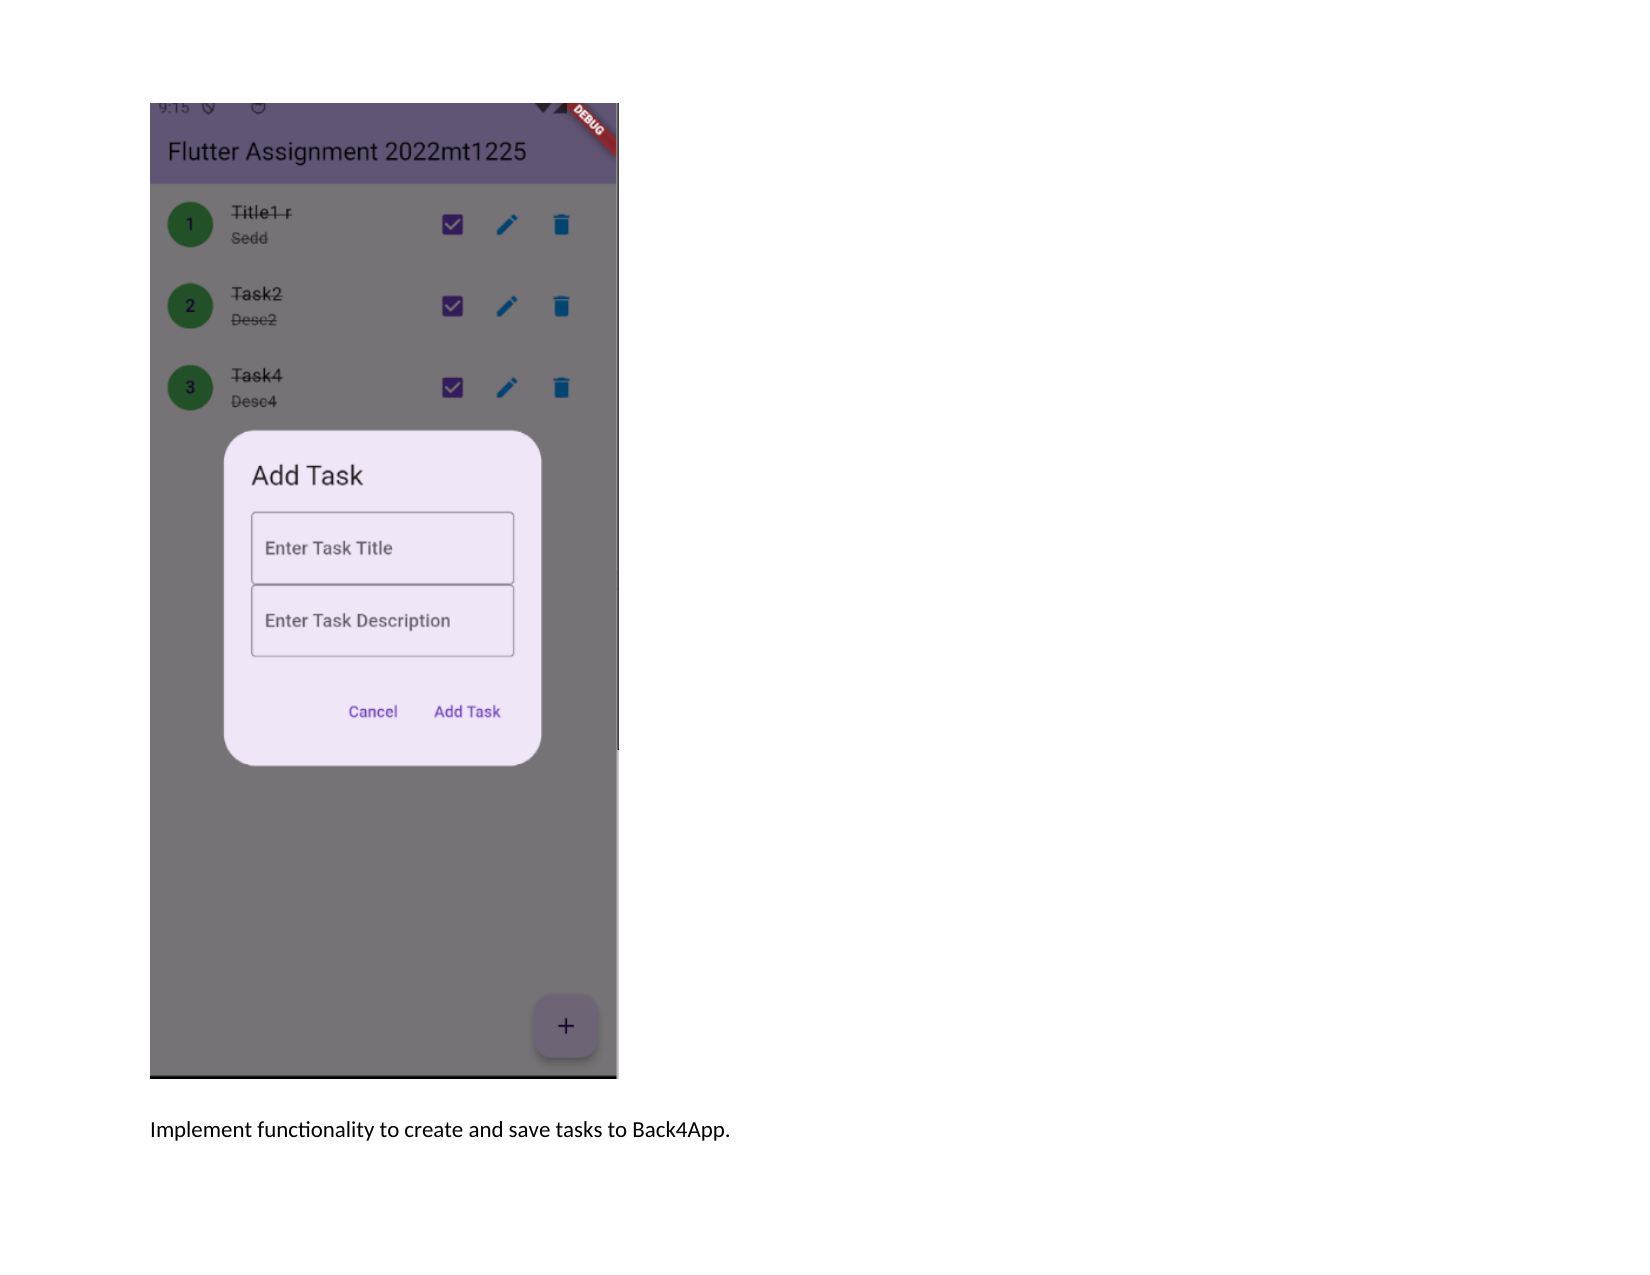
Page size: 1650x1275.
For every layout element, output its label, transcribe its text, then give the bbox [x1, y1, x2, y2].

picture [150, 103, 620, 1079]
text Implement functionality to create and save tasks to Back4App. [150, 1115, 1500, 1143]
